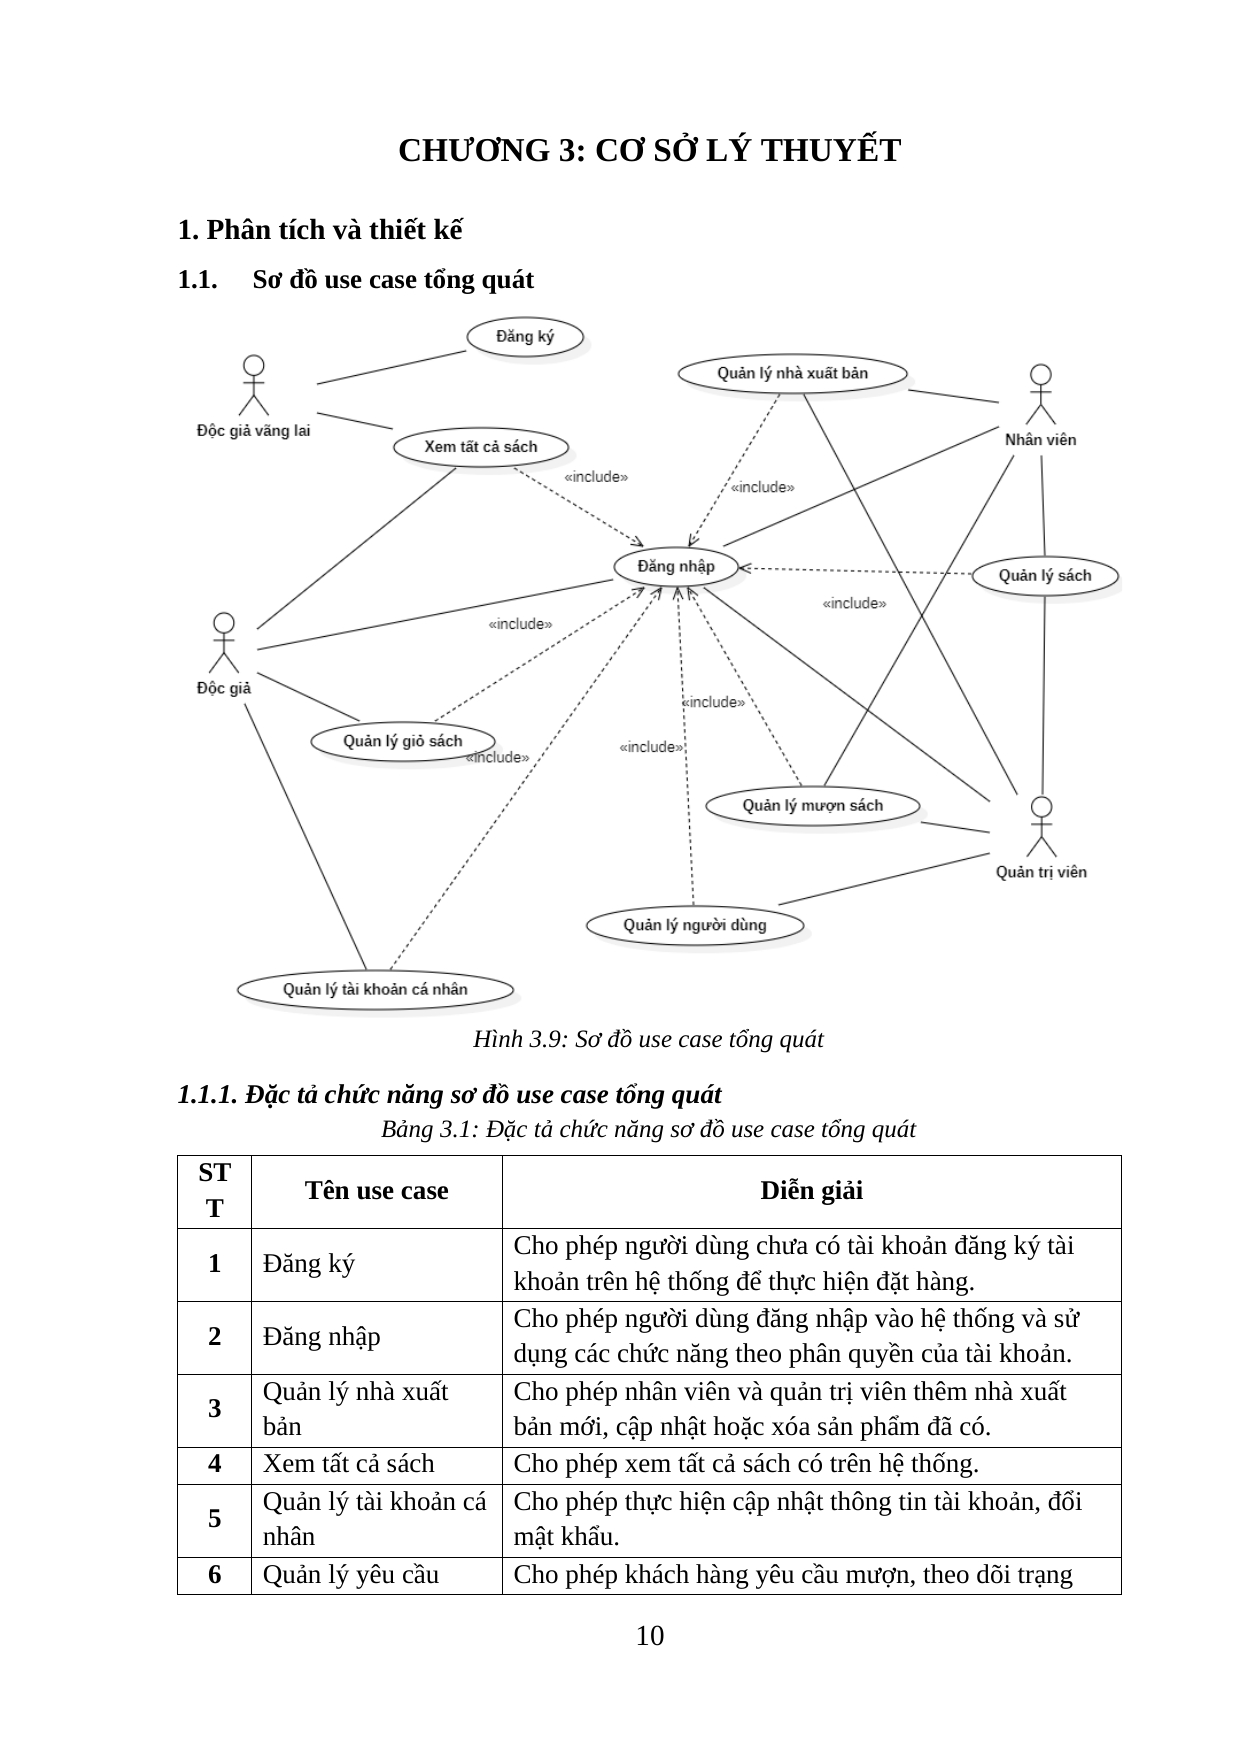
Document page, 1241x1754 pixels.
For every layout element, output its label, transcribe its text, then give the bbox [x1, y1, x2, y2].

picture [177, 298, 1123, 1020]
table_cell Xem tất cả sách [252, 1448, 502, 1484]
table_cell Cho phép xem tất cả sách có trên hệ thống. [503, 1448, 1121, 1484]
table_header STT [178, 1156, 251, 1228]
table_cell Quản lý nhà xuất bản [252, 1375, 502, 1447]
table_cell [503, 1558, 1121, 1594]
table_cell Cho phép người dùng đăng nhập vào hệ thống và sử dụng các chức năng theo phân quyền của tài khoản. [503, 1302, 1121, 1374]
table_cell 3 [178, 1375, 251, 1447]
table_cell 2 [178, 1302, 251, 1374]
table_cell 6 [178, 1558, 251, 1594]
table_cell Cho phép thực hiện cập nhật thông tin tài khoản, đổi mật khẩu. [503, 1485, 1121, 1557]
table_cell Cho phép người dùng chưa có tài khoản đăng ký tài khoản trên hệ thống để thực hiện đặt hàng. [503, 1229, 1121, 1301]
table_header Tên use case [252, 1156, 502, 1228]
table_cell 5 [178, 1485, 251, 1557]
text Bảng 3.1: Đặc tả chức năng sơ đồ use case tổng quát [177, 1114, 1122, 1142]
table_header Diễn giải [503, 1156, 1121, 1228]
subtitle Đặc tả chức năng sơ đồ use case tổng quát [177, 1078, 1122, 1109]
table_cell 1 [178, 1229, 251, 1301]
table_cell Đăng ký [252, 1229, 502, 1301]
table_cell Đăng nhập [252, 1302, 502, 1374]
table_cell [252, 1558, 502, 1594]
table_cell 4 [178, 1448, 251, 1484]
subtitle CƠ SỞ LÝ THUYẾT [177, 131, 1122, 169]
subtitle Sơ đồ use case tổng quát [177, 263, 1122, 294]
table_cell Cho phép nhân viên và quản trị viên thêm nhà xuất bản mới, cập nhật hoặc xóa sản phẩm đã có. [503, 1375, 1121, 1447]
table_cell Quản lý tài khoản cá nhân [252, 1485, 502, 1557]
subtitle Phân tích và thiết kế [177, 212, 1122, 246]
